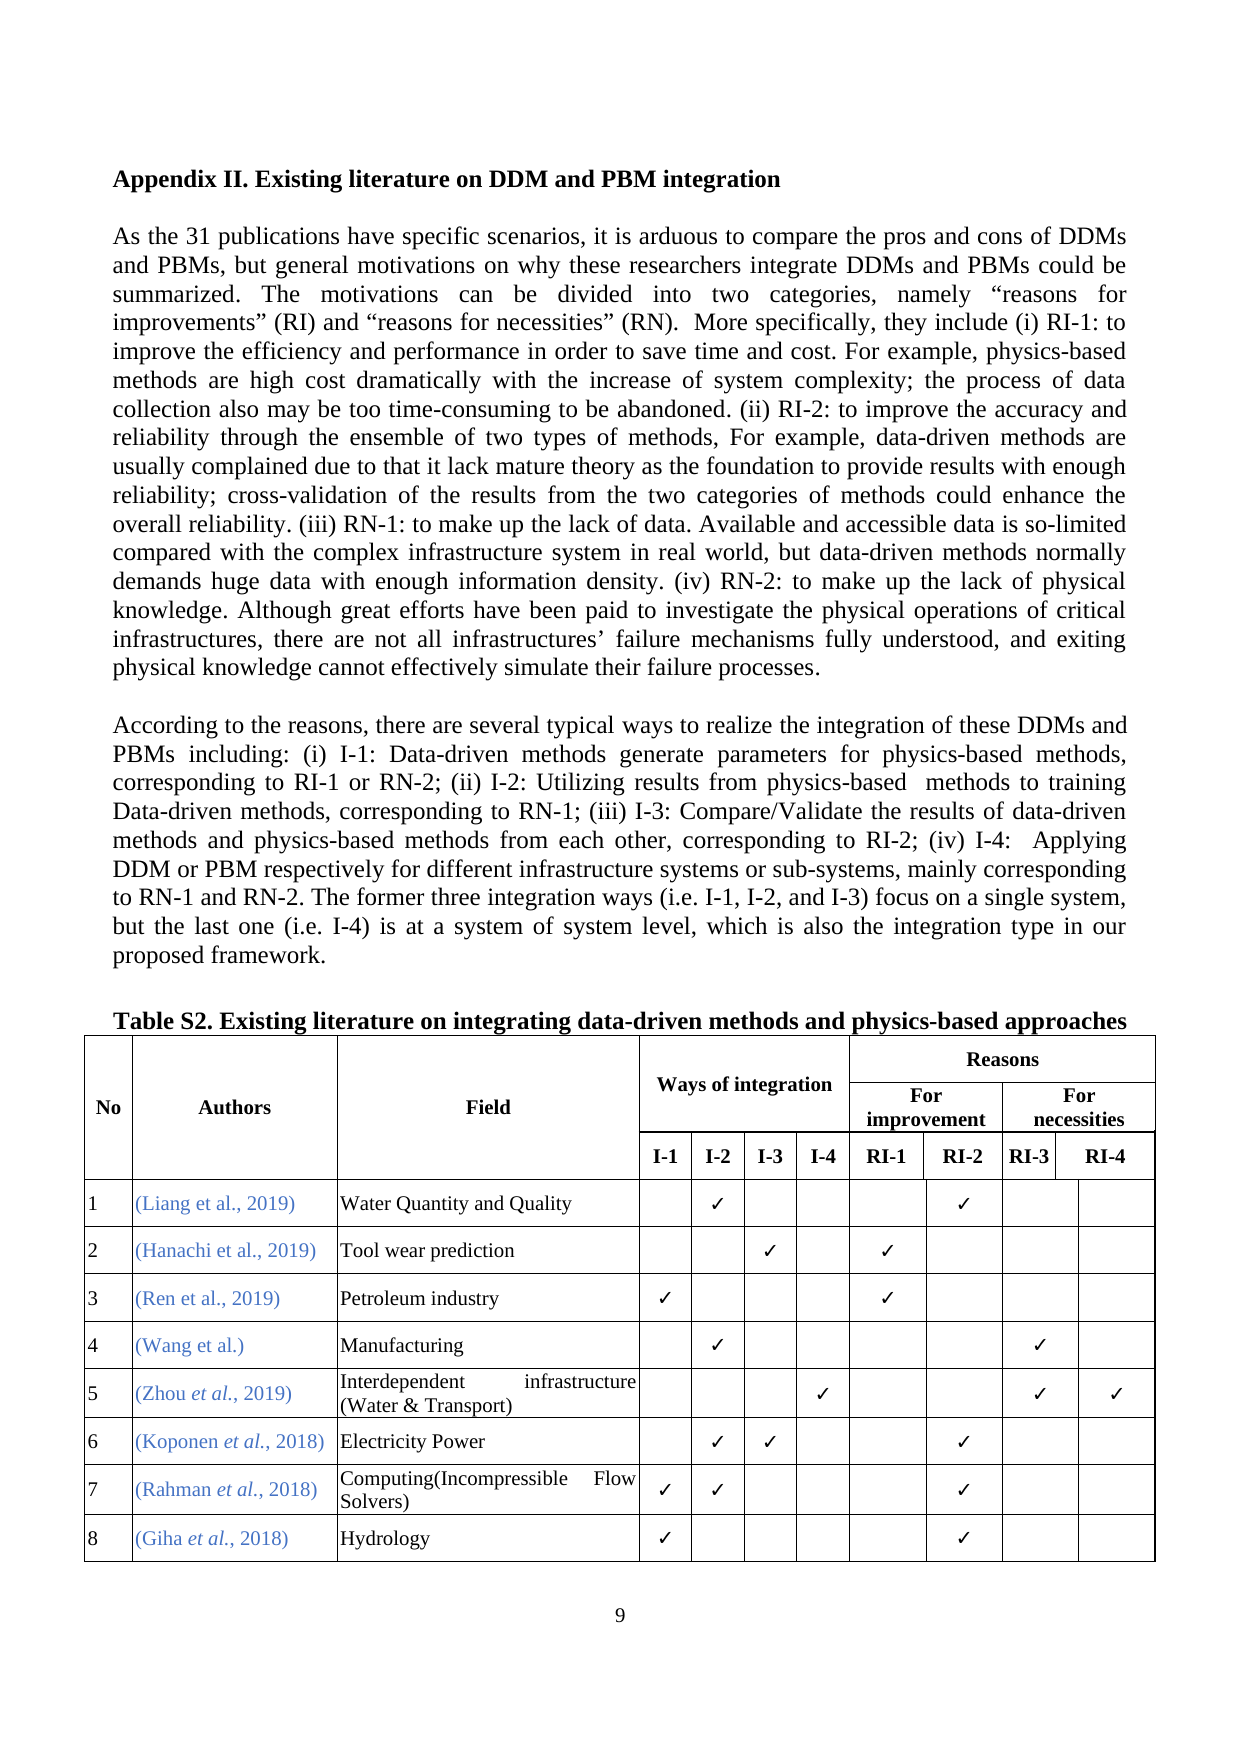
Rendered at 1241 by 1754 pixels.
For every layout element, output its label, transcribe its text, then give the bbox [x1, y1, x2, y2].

table_cell ✓ [692, 1322, 744, 1368]
table_cell 2 [85, 1227, 132, 1273]
table_cell ✓ [850, 1227, 926, 1273]
table_cell Petroleum industry [338, 1274, 639, 1321]
text As the 31 publications have specific scenarios, it is arduous to compare the pros and cons of DDMs and PBMs, but general motivations on why these researchers integrate DDMs and PBMs could be summarized. The motivations can be divided into two categories, namely “reasons for improvements” (RI) and “reasons for necessities” (RN). More specifically, they include (i) RI-1: to improve the efficiency and performance in order to save time and cost. For example, physics-based methods are high cost dramatically with the increase of system complexity; the process of data collection also may be too time-consuming to be abandoned. (ii) RI-2: to improve the accuracy and reliability through the ensemble of two types of methods, For example, data-driven methods are usually complained due to that it lack mature theory as the foundation to provide results with enough reliability; cross-validation of the results from the two categories of methods could enhance the overall reliability. (iii) RN-1: to make up the lack of data. Available and accessible data is so-limited compared with the complex infrastructure system in real world, but data-driven methods normally demands huge data with enough information density. (iv) RN-2: to make up the lack of physical knowledge. Although great efforts have been paid to investigate the physical operations of critical infrastructures, there are not all infrastructures’ failure mechanisms fully understood, and exiting physical knowledge cannot effectively simulate their failure processes. [112, 221, 1128, 681]
table_header Ways of integration [640, 1036, 849, 1131]
table_cell ✓ [745, 1418, 796, 1464]
table_cell ✓ [797, 1369, 849, 1417]
table_cell [1003, 1227, 1078, 1273]
table_cell Electricity Power [338, 1418, 639, 1464]
table_cell [850, 1369, 926, 1417]
table_cell ✓ [1079, 1369, 1154, 1417]
table_cell (Liang et al., 2019) [133, 1180, 337, 1226]
table_cell [1003, 1515, 1078, 1561]
table_cell [692, 1515, 744, 1561]
table_cell 3 [85, 1274, 132, 1321]
table_cell Interdependent infrastructure (Water & Transport) [338, 1369, 639, 1417]
table_cell (Zhou et al., 2019) [133, 1369, 337, 1417]
table_cell [927, 1369, 1002, 1417]
table_cell [850, 1515, 926, 1561]
table_cell (Wang et al.) [133, 1322, 337, 1368]
table_cell Manufacturing [338, 1322, 639, 1368]
table_cell For improvement [850, 1083, 1002, 1131]
table_cell ✓ [692, 1465, 744, 1513]
table_cell [927, 1322, 1002, 1368]
table_cell Hydrology [338, 1515, 639, 1561]
table_cell [745, 1515, 796, 1561]
table_cell ✓ [640, 1515, 691, 1561]
table_cell [745, 1369, 796, 1417]
table_cell Computing(Incompressible Flow Solvers) [338, 1465, 639, 1513]
table_cell I-1 [640, 1133, 691, 1179]
table_cell [745, 1465, 796, 1513]
table_cell [745, 1180, 796, 1226]
table_cell [745, 1322, 796, 1368]
table_header Authors [133, 1036, 337, 1179]
table_cell [797, 1418, 849, 1464]
table_cell [797, 1274, 849, 1321]
table_cell [692, 1274, 744, 1321]
table_cell RI-4 [1056, 1133, 1154, 1179]
table_cell [1003, 1418, 1078, 1464]
table_cell I-4 [797, 1133, 849, 1179]
table_cell [1079, 1322, 1154, 1368]
table_cell 5 [85, 1369, 132, 1417]
table_cell [692, 1227, 744, 1273]
table_cell [640, 1369, 691, 1417]
table_cell ✓ [1003, 1322, 1078, 1368]
table_cell 1 [85, 1180, 132, 1226]
table_cell [640, 1180, 691, 1226]
table_cell [1079, 1274, 1154, 1321]
table_cell [850, 1465, 926, 1513]
table_cell ✓ [927, 1515, 1002, 1561]
table_cell 8 [85, 1515, 132, 1561]
table_cell [692, 1369, 744, 1417]
table_cell [797, 1515, 849, 1561]
table_cell For necessities [1003, 1083, 1155, 1131]
table_cell [640, 1418, 691, 1464]
table_cell [1079, 1418, 1154, 1464]
table_cell [640, 1322, 691, 1368]
table_header Reasons [850, 1036, 1155, 1082]
table_cell (Ren et al., 2019) [133, 1274, 337, 1321]
table_cell ✓ [927, 1418, 1002, 1464]
subtitle Appendix II. Existing literature on DDM and PBM integration [112, 164, 1128, 192]
table_cell [797, 1322, 849, 1368]
table_cell ✓ [640, 1465, 691, 1513]
table_cell ✓ [692, 1418, 744, 1464]
table_cell [850, 1180, 926, 1226]
table_cell (Giha et al., 2018) [133, 1515, 337, 1561]
table_cell [1079, 1180, 1154, 1226]
table_cell [927, 1227, 1002, 1273]
table_cell [1003, 1465, 1078, 1513]
table_cell (Koponen et al., 2018) [133, 1418, 337, 1464]
table_cell ✓ [640, 1274, 691, 1321]
table_cell ✓ [1003, 1369, 1078, 1417]
text Table S2. Existing literature on integrating data-driven methods and physics-based approaches [112, 1006, 1128, 1035]
table_header No [85, 1036, 132, 1179]
table_cell (Rahman et al., 2018) [133, 1465, 337, 1513]
text According to the reasons, there are several typical ways to realize the integration of these DDMs and PBMs including: (i) I-1: Data-driven methods generate parameters for physics-based methods, corresponding to RI-1 or RN-2; (ii) I-2: Utilizing results from physics-based methods to training Data-driven methods, corresponding to RN-1; (iii) I-3: Compare/Validate the results of data-driven methods and physics-based methods from each other, corresponding to RI-2; (iv) I-4: Applying DDM or PBM respectively for different infrastructure systems or sub-systems, mainly corresponding to RN-1 and RN-2. The former three integration ways (i.e. I-1, I-2, and I-3) focus on a single system, but the last one (i.e. I-4) is at a system of system level, which is also the integration type in our proposed framework. [112, 710, 1128, 969]
table_cell ✓ [745, 1227, 796, 1273]
table_cell Tool wear prediction [338, 1227, 639, 1273]
table_cell RI-2 [924, 1133, 1002, 1179]
table_cell [1079, 1515, 1154, 1561]
table_cell [1003, 1274, 1078, 1321]
table_cell Water Quantity and Quality [338, 1180, 639, 1226]
table_cell [1079, 1227, 1154, 1273]
table_cell [1003, 1180, 1078, 1226]
table_cell [640, 1227, 691, 1273]
table_cell [927, 1274, 1002, 1321]
table_cell [850, 1418, 926, 1464]
table_cell [797, 1465, 849, 1513]
table_cell 6 [85, 1418, 132, 1464]
table_cell I-3 [745, 1133, 796, 1179]
table_cell ✓ [927, 1180, 1002, 1226]
table_cell ✓ [927, 1465, 1002, 1513]
table_cell I-2 [692, 1133, 744, 1179]
table_header Field [338, 1036, 639, 1179]
table_cell ✓ [850, 1274, 926, 1321]
table_cell 4 [85, 1322, 132, 1368]
table_cell [797, 1227, 849, 1273]
table_cell [745, 1274, 796, 1321]
table_cell [797, 1180, 849, 1226]
table_cell RI-1 [850, 1133, 923, 1179]
table_cell [1079, 1465, 1154, 1513]
table_cell [850, 1322, 926, 1368]
table_cell ✓ [692, 1180, 744, 1226]
table_cell RI-3 [1003, 1133, 1055, 1179]
table_cell (Hanachi et al., 2019) [133, 1227, 337, 1273]
table_cell 7 [85, 1465, 132, 1513]
